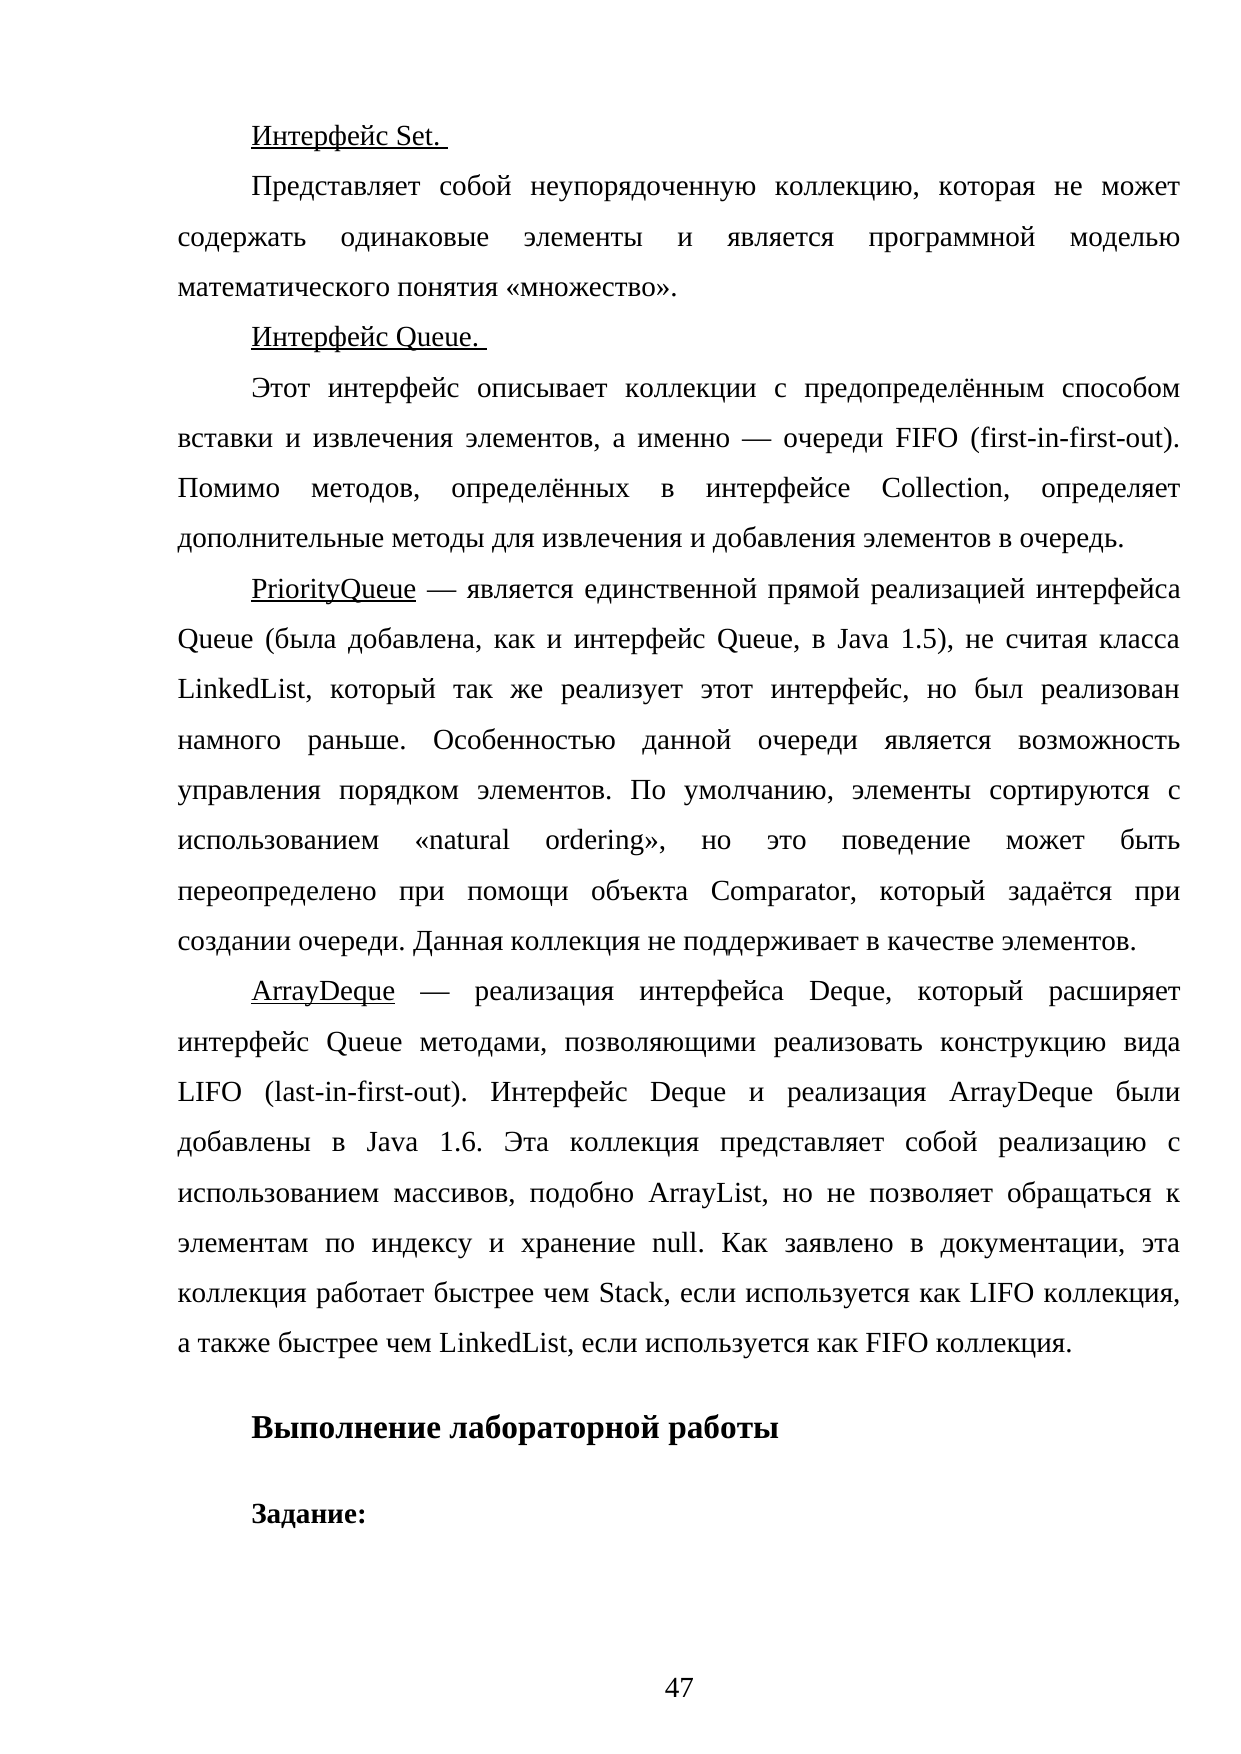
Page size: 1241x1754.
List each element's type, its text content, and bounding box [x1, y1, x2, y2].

text Этот интерфейс описывает коллекции с предопределённым способом вставки и извлечения элементов, а именно — очереди FIFO (first-in-first-out). Помимо методов, определённых в интерфейсе Collection, определяет дополнительные методы для извлечения и добавления элементов в очередь. [177, 370, 1181, 554]
text PriorityQueue — является единственной прямой реализацией интерфейса Queue (была добавлена, как и интерфейс Queue, в Java 1.5), не считая класса LinkedList, который так же реализует этот интерфейс, но был реализован намного раньше. Особенностью данной очереди является возможность управления порядком элементов. По умолчанию, элементы сортируются с использованием «natural ordering», но это поведение может быть переопределено при помощи объекта Comparator, который задаётся при создании очереди. Данная коллекция не поддерживает в качестве элементов. [177, 571, 1181, 957]
text Представляет собой неупорядоченную коллекцию, которая не может содержать одинаковые элементы и является программной моделью математического понятия «множество». [177, 168, 1181, 303]
text Интерфейс Queue. [177, 319, 1181, 353]
text Выполнение лабораторной работы [251, 1407, 1181, 1446]
text Интерфейс Set. [177, 118, 1181, 152]
text Задание: [177, 1496, 1181, 1529]
text ArrayDeque — реализация интерфейса Deque, который расширяет интерфейс Queue методами, позволяющими реализовать конструкцию вида LIFO (last-in-first-out). Интерфейс Deque и реализация ArrayDeque были добавлены в Java 1.6. Эта коллекция представляет собой реализацию с использованием массивов, подобно ArrayList, но не позволяет обращаться к элементам по индексу и хранение null. Как заявлено в документации, эта коллекция работает быстрее чем Stack, если используется как LIFO коллекция, а также быстрее чем LinkedList, если используется как FIFO коллекция. [177, 973, 1181, 1359]
